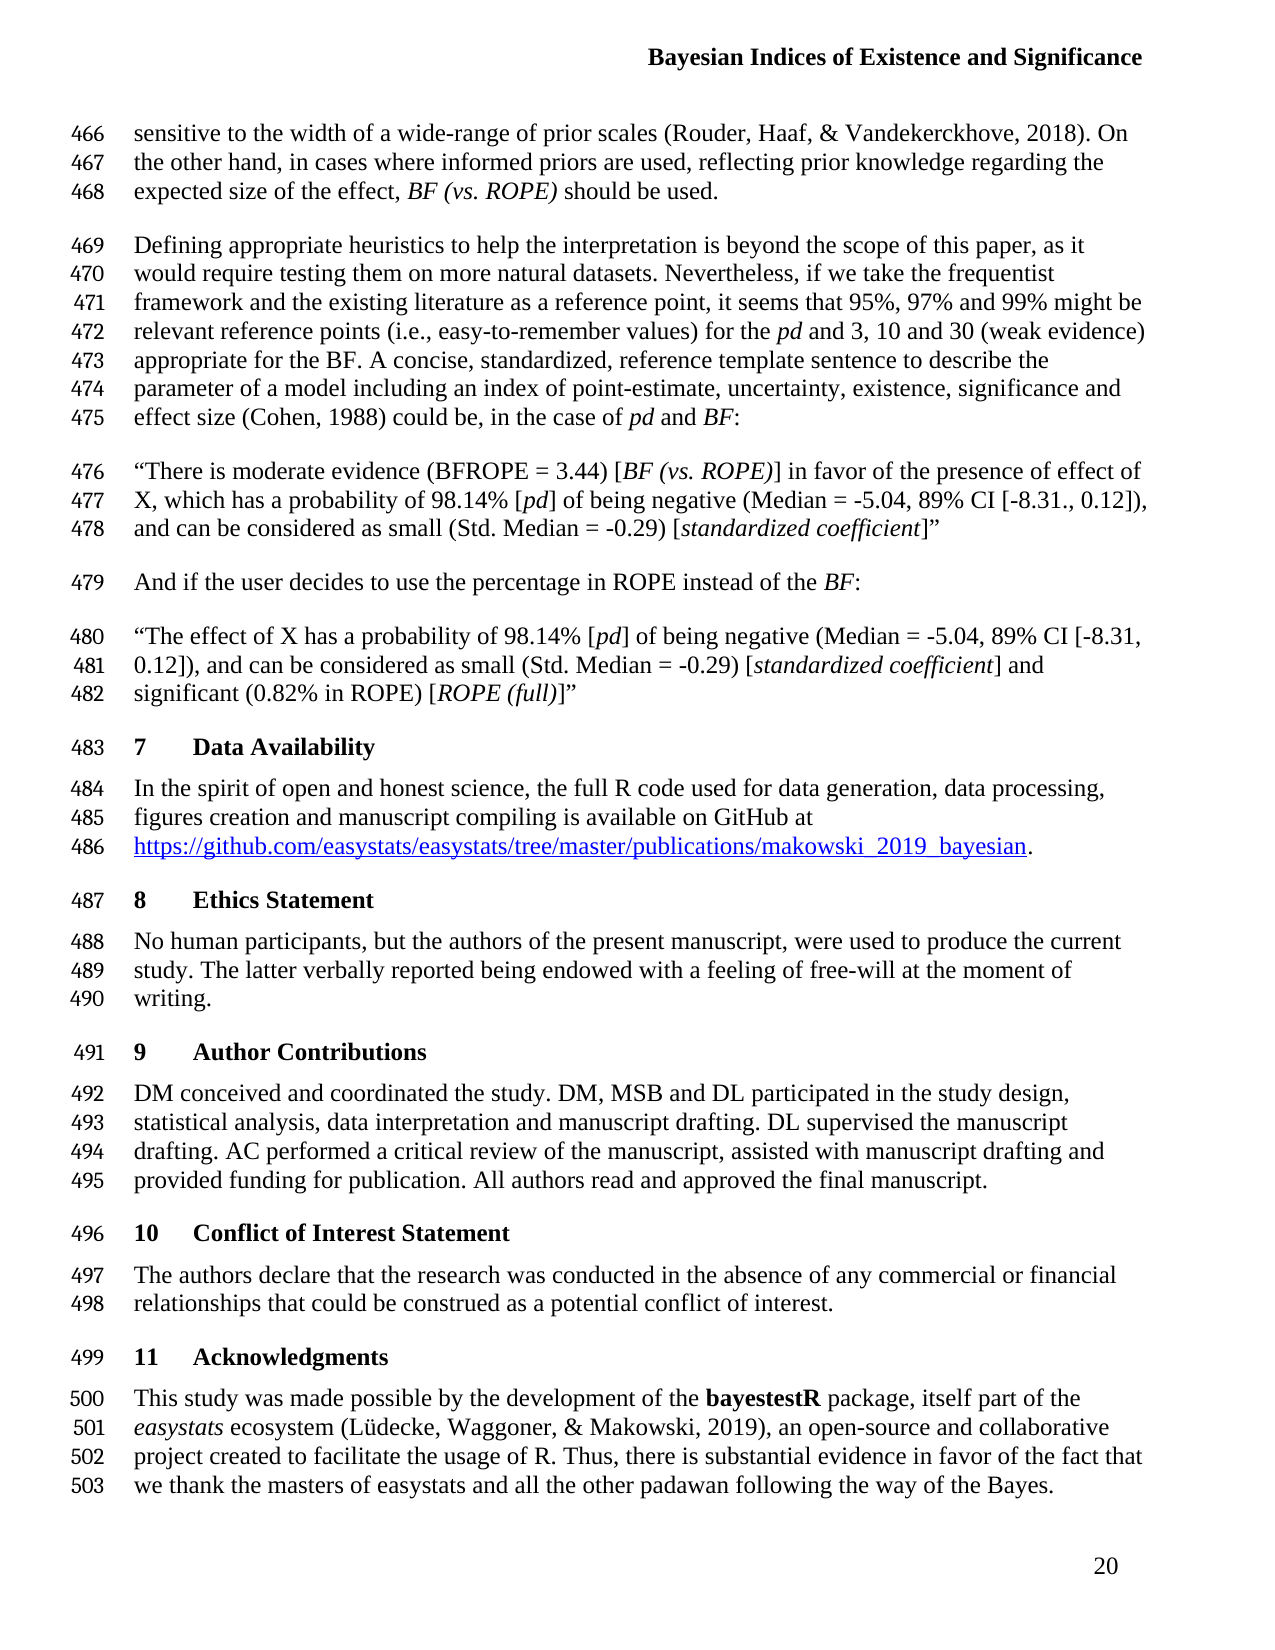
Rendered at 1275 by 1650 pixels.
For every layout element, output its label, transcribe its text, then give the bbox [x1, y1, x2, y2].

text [133, 118, 1152, 205]
text “There is moderate evidence (BFROPE = 3.44) [BF (vs. ROPE)] in favor of the presence of effect of X, which has a probability of 98.14% [pd] of being negative (Median = -5.04, 89% CI [-8.31., 0.12]), and can be considered as small (Std. Median = -0.29) [standardized coefficient]” [133, 456, 1152, 542]
subtitle Acknowledgments [133, 1342, 1152, 1371]
text This study was made possible by the development of the bayestestR package, itself part of the easystats ecosystem (Lüdecke, Waggoner, & Makowski, 2019), an open-source and collaborative project created to facilitate the usage of R. Thus, there is substantial evidence in favor of the fact that we thank the masters of easystats and all the other padawan following the way of the Bayes. [133, 1383, 1152, 1498]
subtitle Ethics Statement [133, 885, 1152, 913]
text No human participants, but the authors of the present manuscript, were used to produce the current study. The latter verbally reported being endowed with a feeling of free-will at the moment of writing. [133, 926, 1152, 1012]
subtitle Conflict of Interest Statement [133, 1218, 1152, 1247]
subtitle Author Contributions [133, 1037, 1152, 1066]
text “The effect of X has a probability of 98.14% [pd] of being negative (Median = -5.04, 89% CI [-8.31, 0.12]), and can be considered as small (Std. Median = -0.29) [standardized coefficient] and significant (0.82% in ROPE) [ROPE (full)]” [133, 621, 1152, 707]
text The authors declare that the research was conducted in the absence of any commercial or financial relationships that could be construed as a potential conflict of interest. [133, 1260, 1152, 1317]
text And if the user decides to use the percentage in ROPE instead of the BF: [133, 567, 1152, 596]
text Defining appropriate heuristics to help the interpretation is beyond the scope of this paper, as it would require testing them on more natural datasets. Nevertheless, if we take the frequentist framework and the existing literature as a reference point, it seems that 95%, 97% and 99% might be relevant reference points (i.e., easy-to-remember values) for the pd and 3, 10 and 30 (weak evidence) appropriate for the BF. A concise, standardized, reference template sentence to describe the parameter of a model including an index of point-estimate, uncertainty, existence, significance and effect size (Cohen, 1988) could be, in the case of pd and BF: [133, 230, 1152, 431]
subtitle Data Availability [133, 732, 1152, 761]
text DM conceived and coordinated the study. DM, MSB and DL participated in the study design, statistical analysis, data interpretation and manuscript drafting. DL supervised the manuscript drafting. AC performed a critical review of the manuscript, assisted with manuscript drafting and provided funding for publication. All authors read and approved the final manuscript. [133, 1078, 1152, 1193]
text In the spirit of open and honest science, the full R code used for data generation, data processing, figures creation and manuscript compiling is available on GitHub at https://github.com/easystats/easystats/tree/master/publications/makowski_2019_bayesian. [133, 773, 1152, 860]
